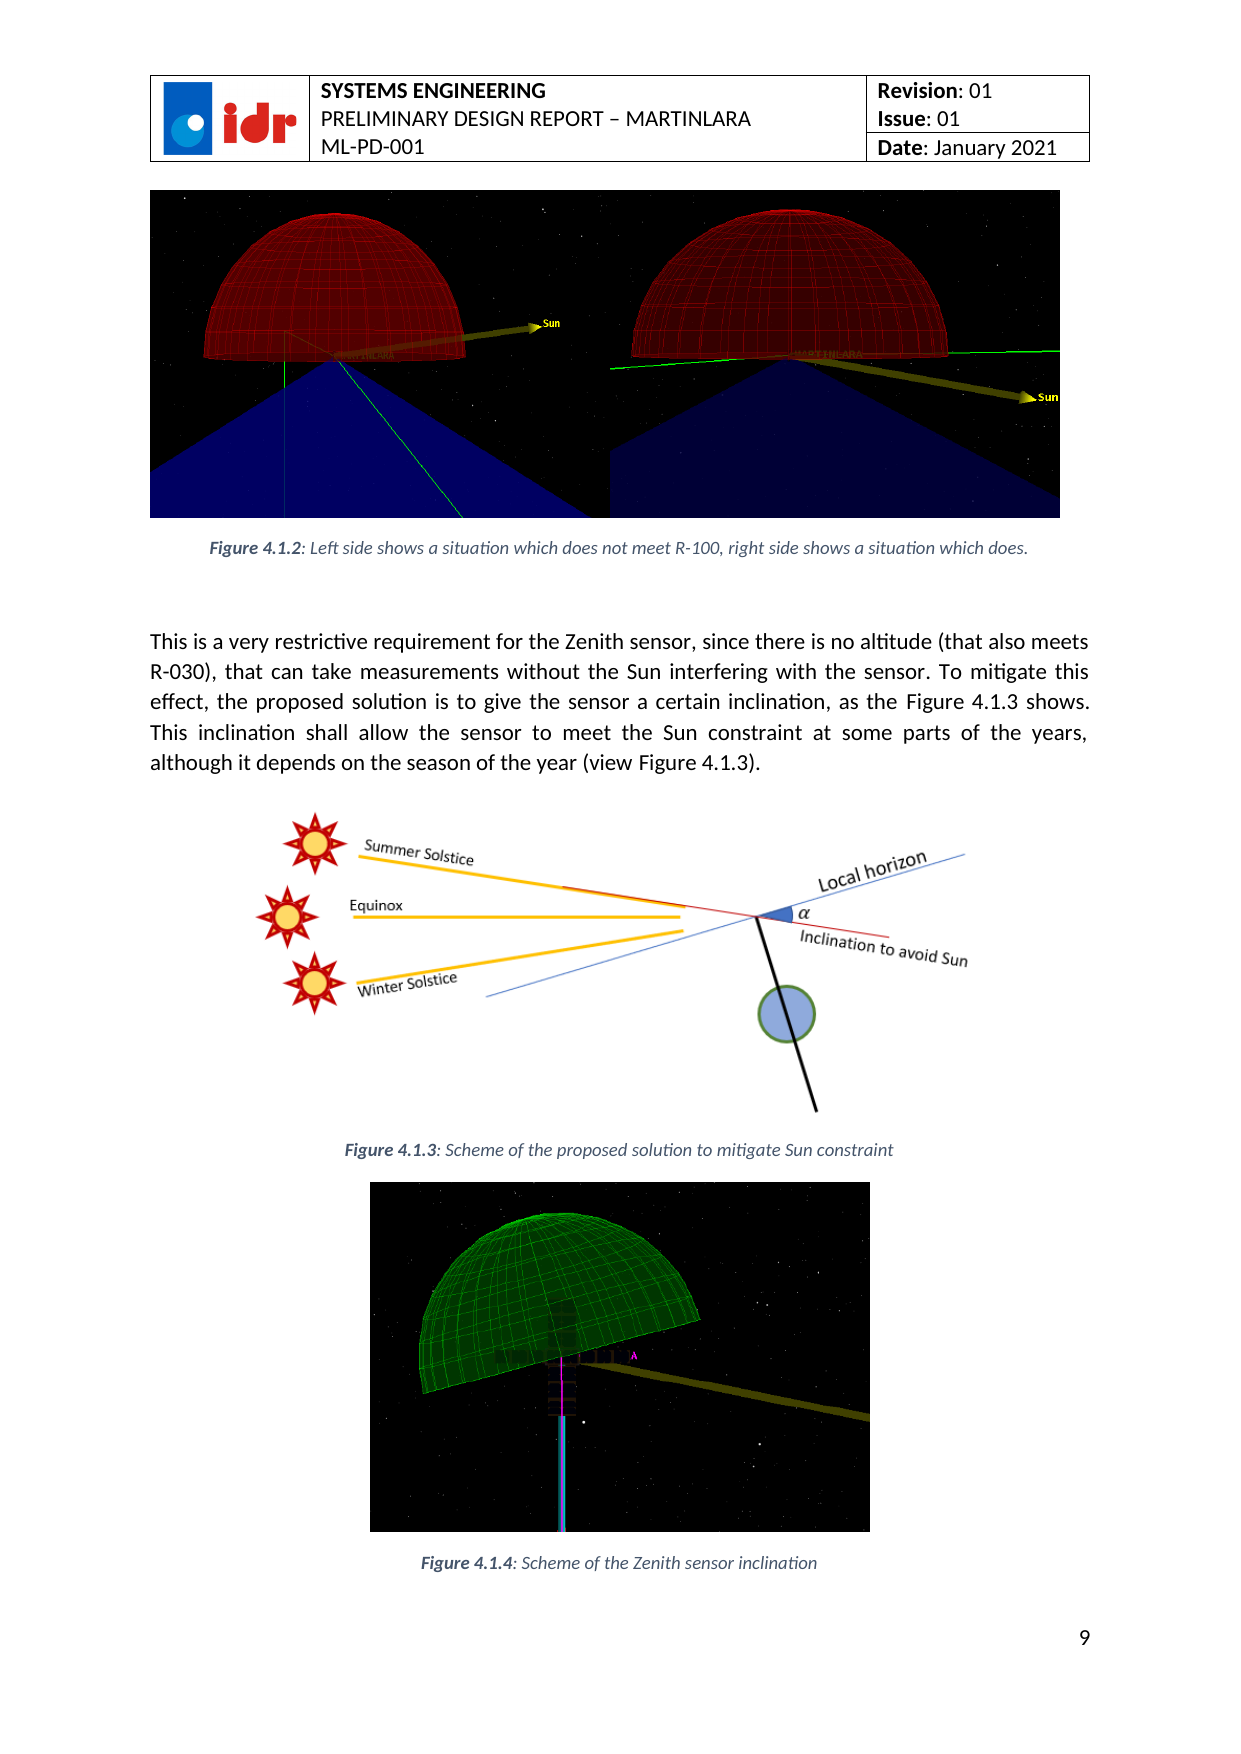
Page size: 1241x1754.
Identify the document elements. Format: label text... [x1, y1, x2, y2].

picture [163, 82, 297, 155]
picture [370, 1182, 870, 1532]
picture [150, 190, 1060, 518]
picture [243, 794, 997, 1120]
